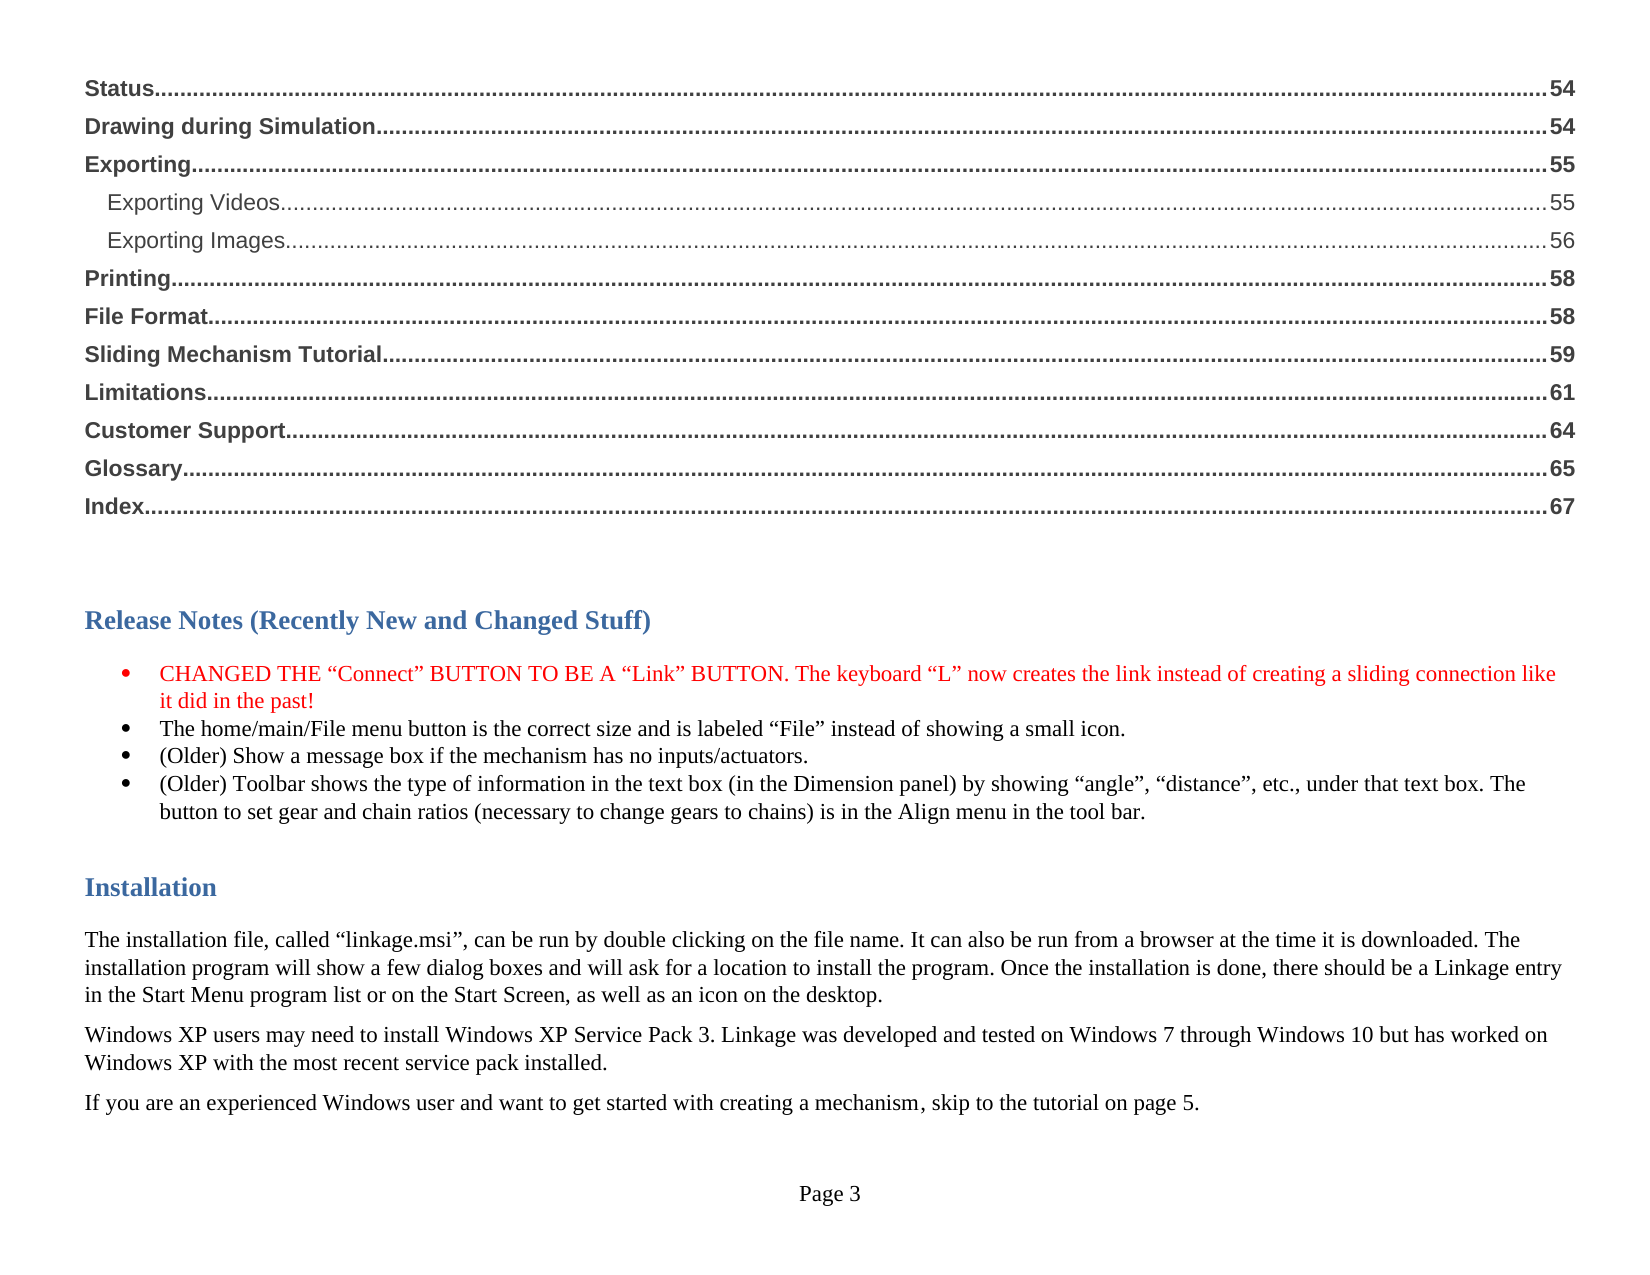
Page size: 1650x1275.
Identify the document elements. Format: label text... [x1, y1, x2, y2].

text Sliding Mechanism Tutorial 59 [84, 341, 1575, 367]
list The home/main/File menu button is the correct size and is labeled “File” instead of showing a small icon. [122, 715, 1575, 741]
text Drawing during Simulation 54 [84, 113, 1575, 139]
text Limitations 61 [84, 379, 1575, 406]
list (Older) Show a message box if the mechanism has no inputs/actuators. [122, 742, 1575, 769]
subtitle Release Notes (Recently New and Changed Stuff) [84, 605, 1575, 636]
text File Format 58 [84, 303, 1575, 329]
text The installation file, called “linkage.msi”, can be run by double clicking on the file name. It can also be run from a browser at the time it is downloaded. The installation program will show a few dialog boxes and will ask for a location to install the program. Once the installation is done, there should be a Linkage entry in the Start Menu program list or on the Start Screen, as well as an icon on the desktop. [84, 926, 1575, 1008]
text Index 67 [84, 493, 1575, 519]
text Exporting Videos 55 [107, 189, 1575, 215]
text Printing 58 [84, 265, 1575, 291]
text Glossary 65 [84, 455, 1575, 482]
text Customer Support 64 [84, 417, 1575, 443]
text Exporting 55 [84, 151, 1575, 177]
list CHANGED THE “Connect” BUTTON TO BE A “Link” BUTTON. The keyboard “L” now creates the link instead of creating a sliding connection like it did in the past! [122, 660, 1575, 714]
text If you are an experienced Windows user and want to get started with creating a mechanism, skip to the tutorial on page 5. [84, 1089, 1575, 1116]
text Windows XP users may need to install Windows XP Service Pack 3. Linkage was developed and tested on Windows 7 through Windows 10 but has worked on Windows XP with the most recent service pack installed. [84, 1021, 1575, 1075]
text Status 54 [84, 75, 1575, 101]
subtitle Installation [84, 871, 1575, 902]
text Exporting Images 56 [107, 227, 1575, 253]
list (Older) Toolbar shows the type of information in the text box (in the Dimension panel) by showing “angle”, “distance”, etc., under that text box. The button to set gear and chain ratios (necessary to change gears to chains) is in the Align menu in the tool bar. [122, 770, 1575, 824]
